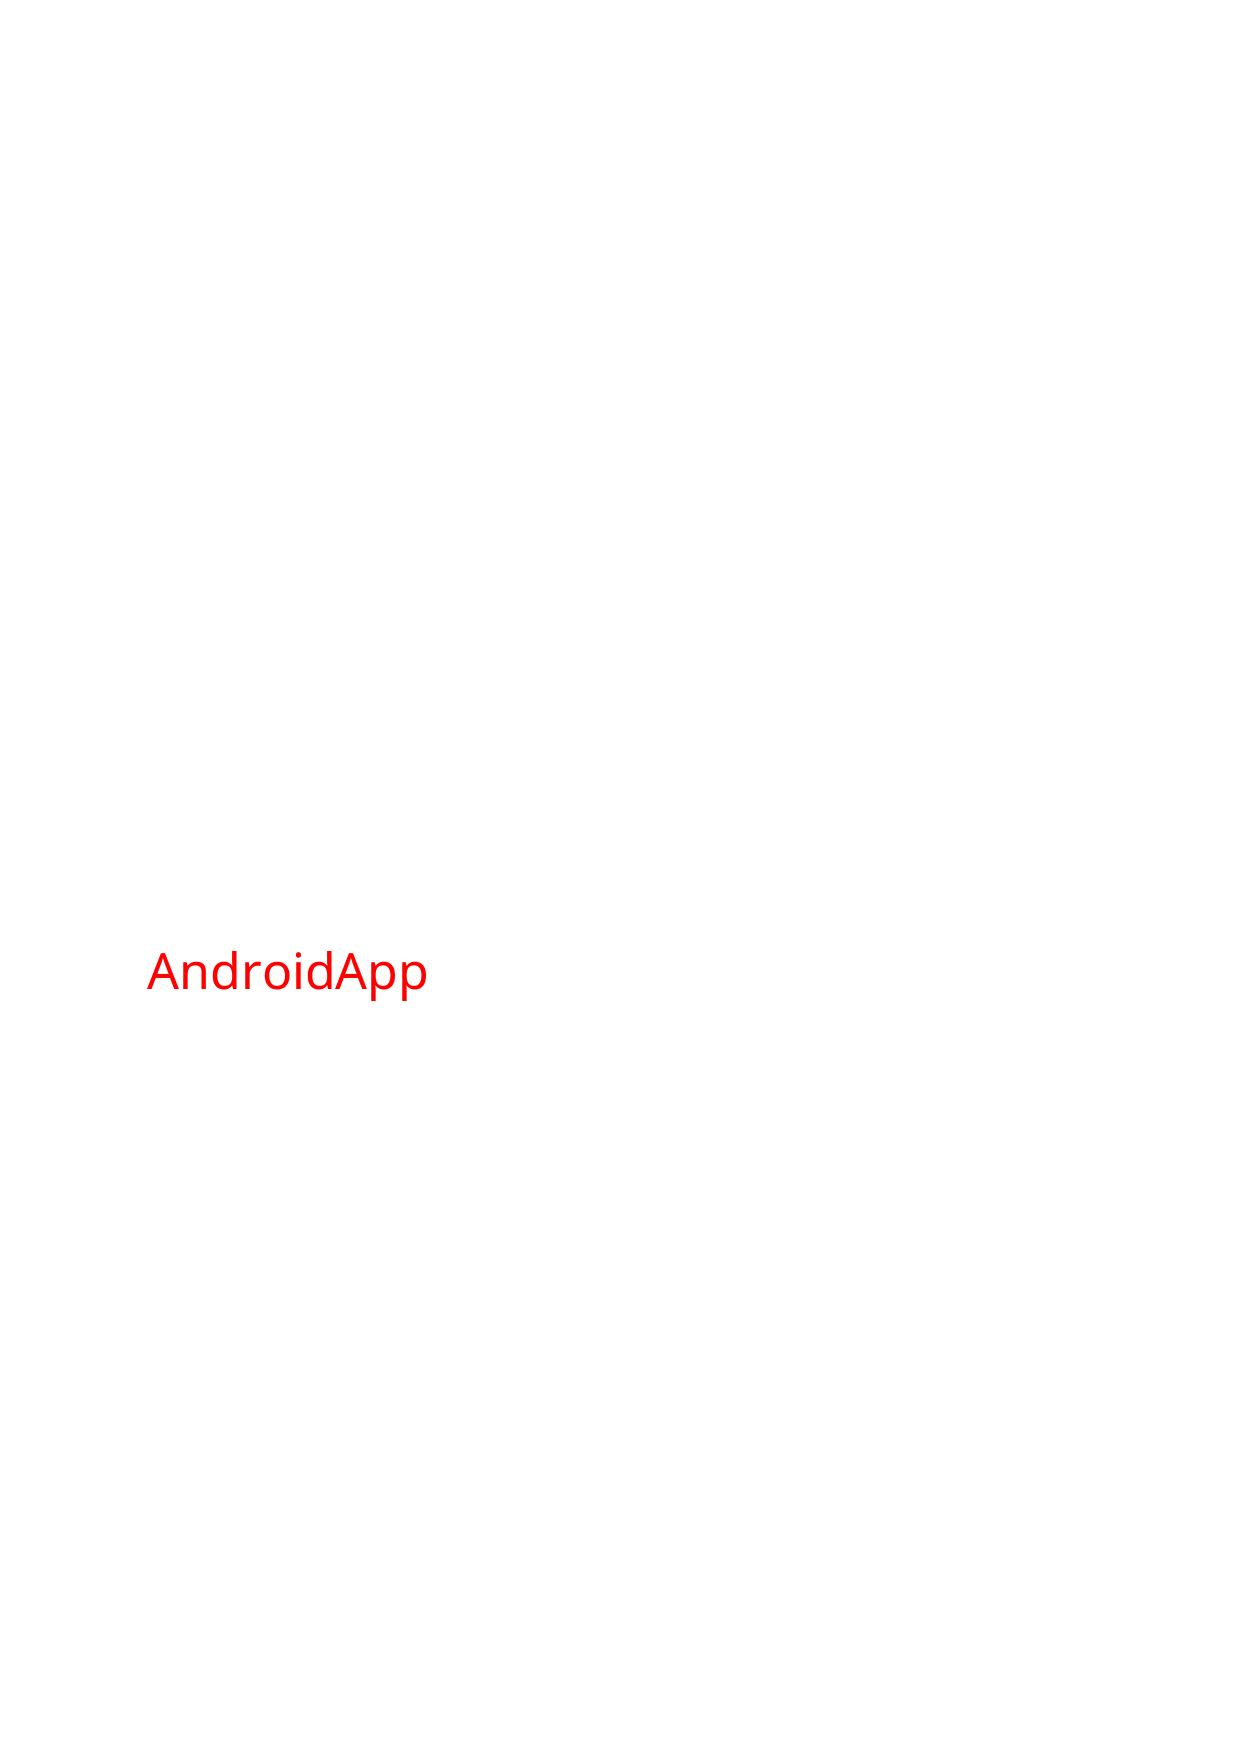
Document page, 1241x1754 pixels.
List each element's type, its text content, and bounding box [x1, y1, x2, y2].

subtitle AndroidApp [148, 936, 1093, 1004]
